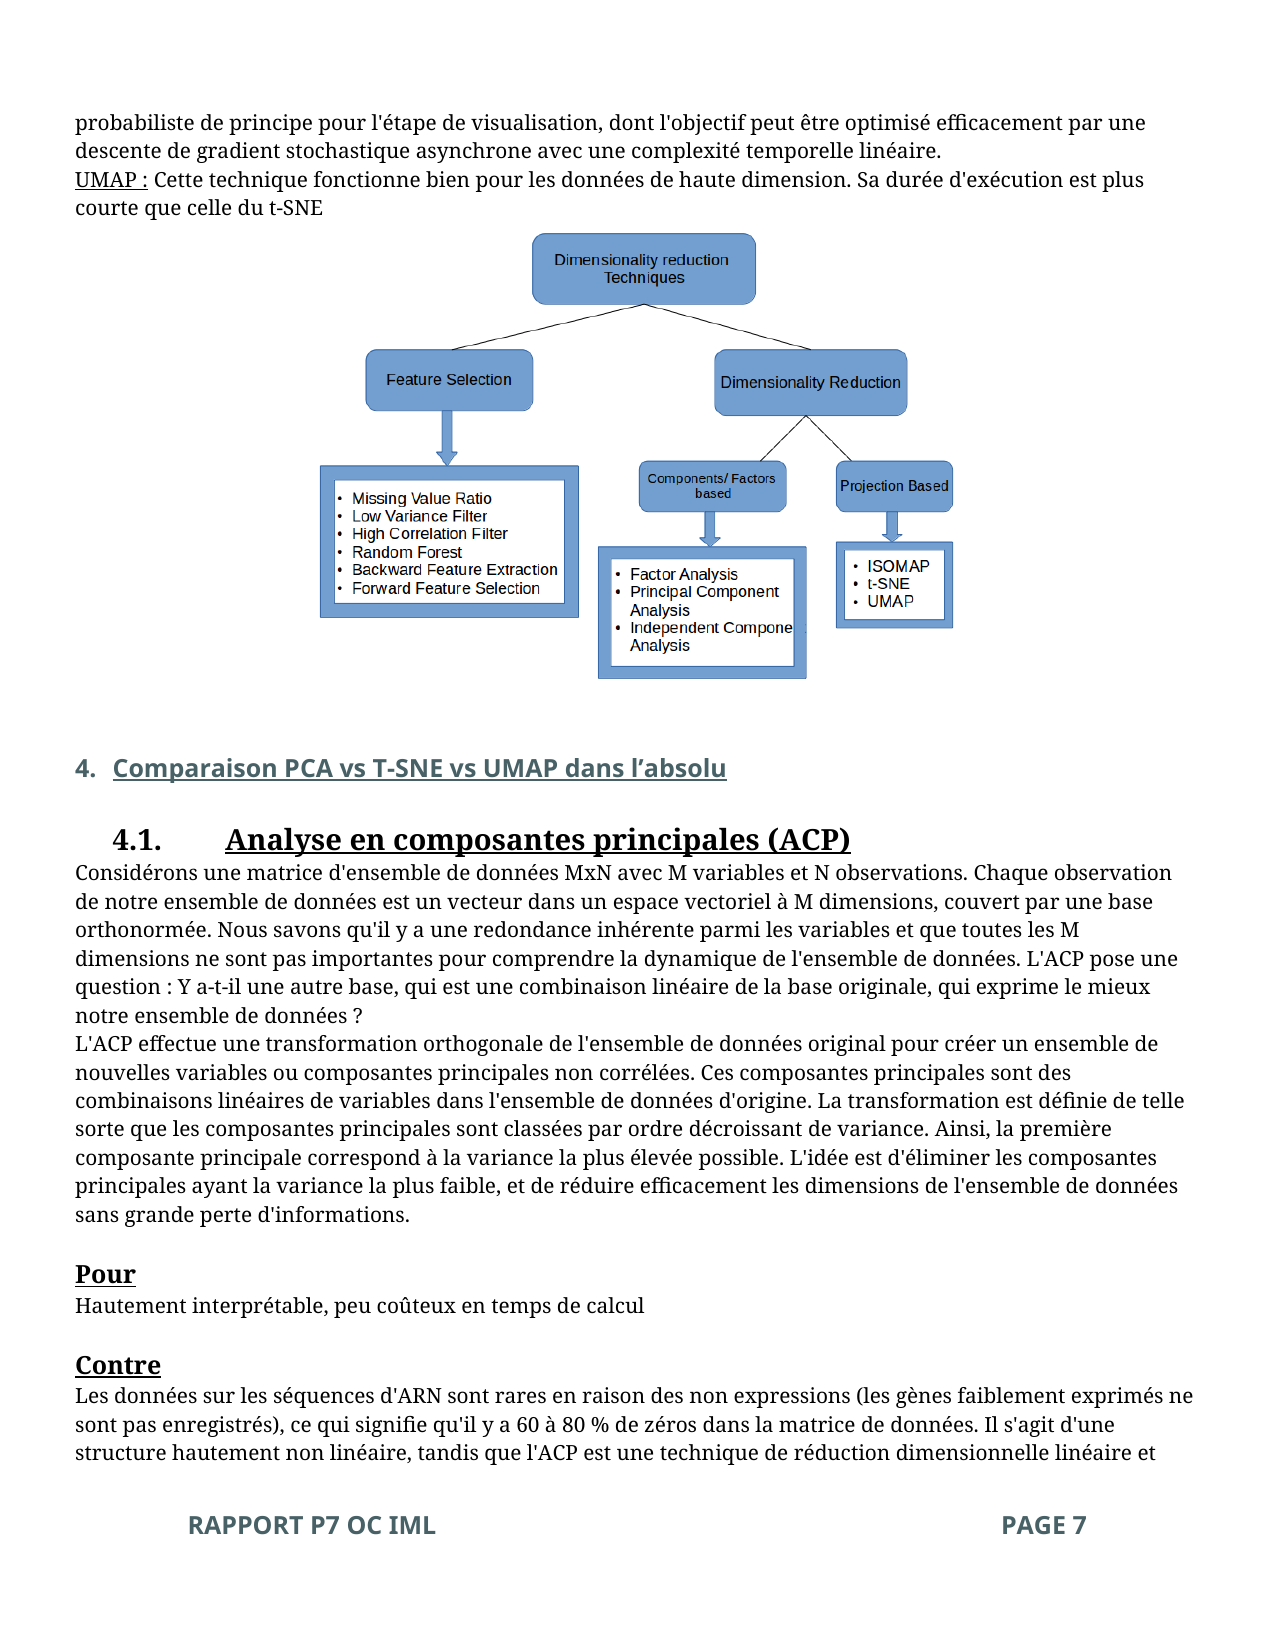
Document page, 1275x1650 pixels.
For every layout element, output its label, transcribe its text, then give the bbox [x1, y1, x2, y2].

text UMAP : Cette technique fonctionne bien pour les données de haute dimension. Sa durée d'exécution est plus courte que celle du t-SNE [75, 165, 1200, 222]
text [75, 108, 1200, 165]
subtitle Comparaison PCA vs T-SNE vs UMAP dans l’absolu [75, 751, 1200, 785]
picture [318, 221, 957, 683]
subtitle Analyse en composantes principales (ACP) [112, 819, 1200, 858]
text L'ACP effectue une transformation orthogonale de l'ensemble de données original pour créer un ensemble de nouvelles variables ou composantes principales non corrélées. Ces composantes principales sont des combinaisons linéaires de variables dans l'ensemble de données d'origine. La transformation est définie de telle sorte que les composantes principales sont classées par ordre décroissant de variance. Ainsi, la première composante principale correspond à la variance la plus élevée possible. L'idée est d'éliminer les composantes principales ayant la variance la plus faible, et de réduire efficacement les dimensions de l'ensemble de données sans grande perte d'informations. [75, 1029, 1200, 1228]
text Pour [75, 1257, 1200, 1291]
text Contre [75, 1348, 1200, 1382]
text Considérons une matrice d'ensemble de données MxN avec M variables et N observations. Chaque observation de notre ensemble de données est un vecteur dans un espace vectoriel à M dimensions, couvert par une base orthonormée. Nous savons qu'il y a une redondance inhérente parmi les variables et que toutes les M dimensions ne sont pas importantes pour comprendre la dynamique de l'ensemble de données. L'ACP pose une question : Y a-t-il une autre base, qui est une combinaison linéaire de la base originale, qui exprime le mieux notre ensemble de données ? [75, 858, 1200, 1029]
text Hautement interprétable, peu coûteux en temps de calcul [75, 1291, 1200, 1319]
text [75, 1382, 1200, 1467]
